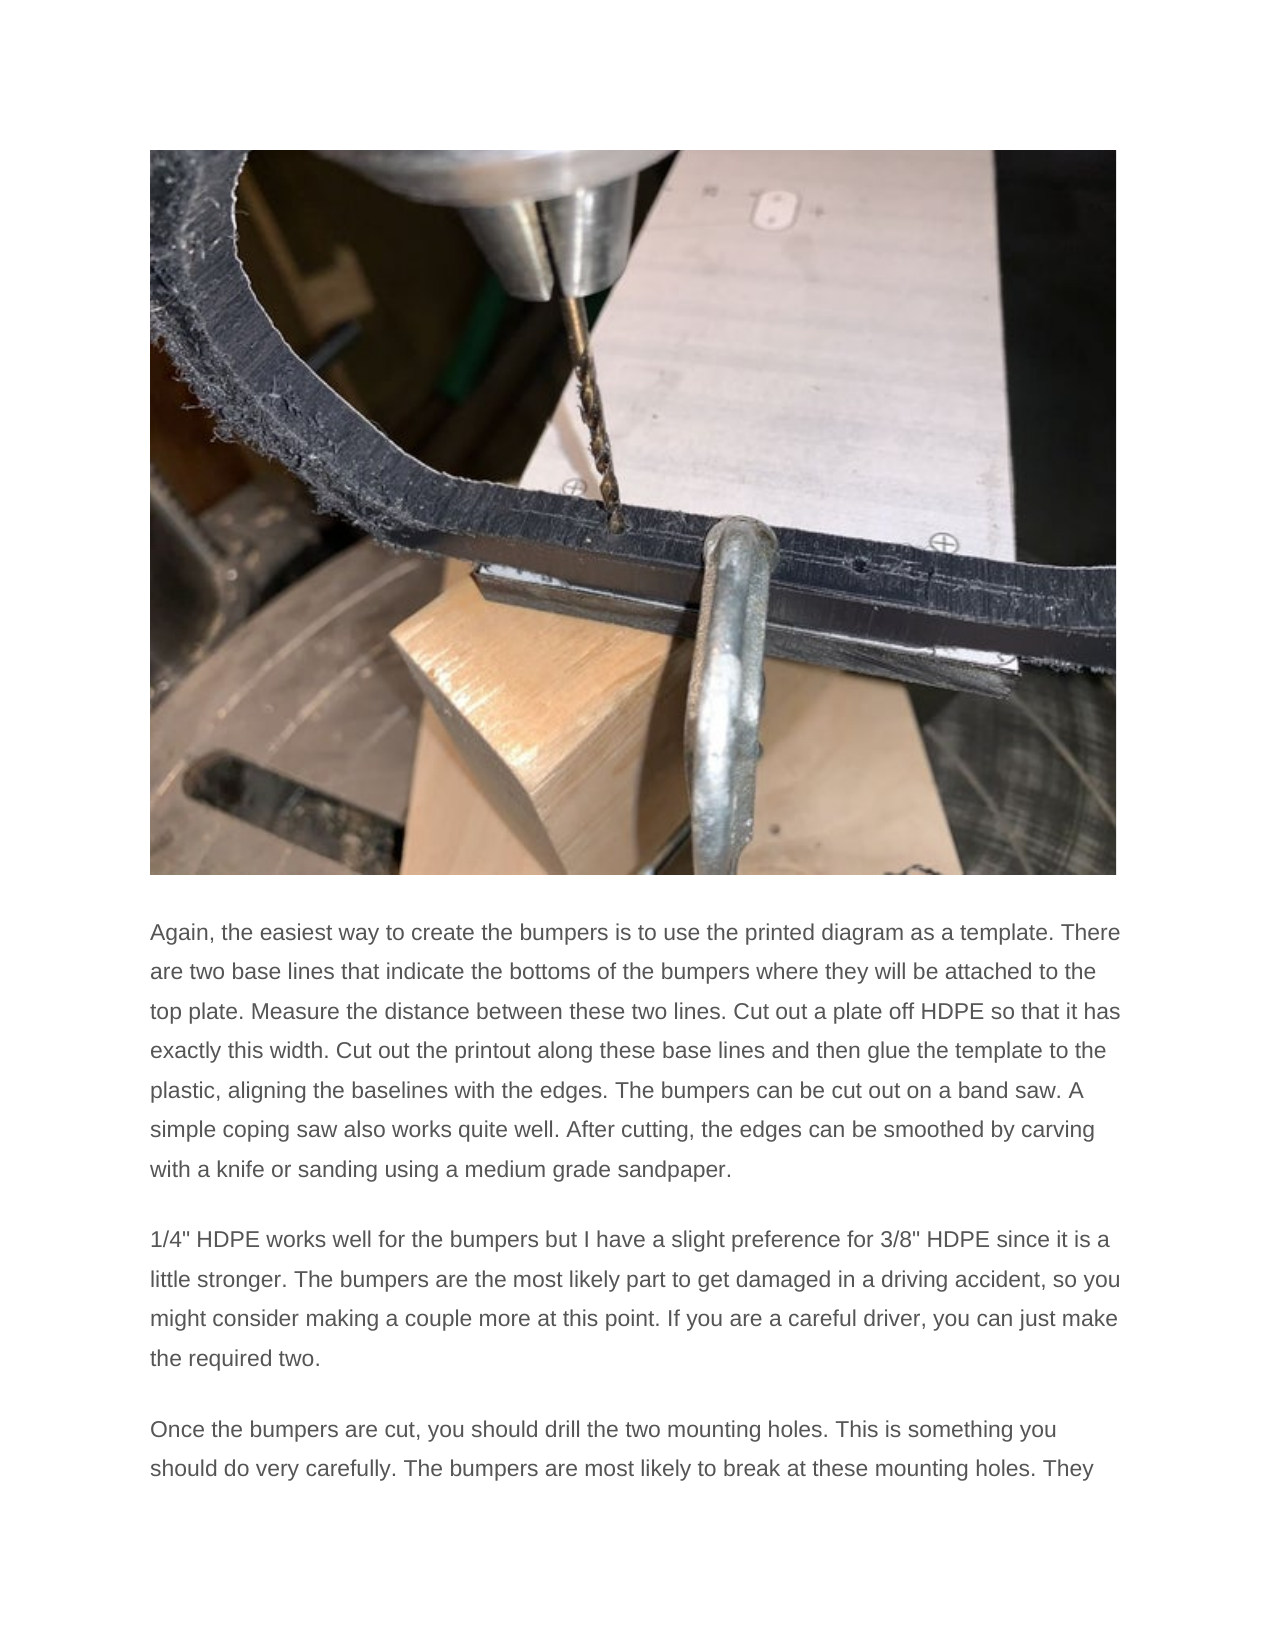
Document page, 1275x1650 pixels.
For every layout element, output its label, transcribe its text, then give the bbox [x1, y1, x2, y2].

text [150, 1416, 1125, 1481]
text 1/4" HDPE works well for the bumpers but I have a slight preference for 3/8" HDPE since it is a little stronger. The bumpers are the most likely part to get damaged in a driving accident, so you might consider making a couple more at this point. If you are a careful driver, you can just make the required two. [150, 1226, 1125, 1371]
picture [150, 150, 1117, 875]
text Again, the easiest way to create the bumpers is to use the printed diagram as a template. There are two base lines that indicate the bottoms of the bumpers where they will be attached to the top plate. Measure the distance between these two lines. Cut out a plate off HDPE so that it has exactly this width. Cut out the printout along these base lines and then glue the template to the plastic, aligning the baselines with the edges. The bumpers can be cut out on a band saw. A simple coping saw also works quite well. After cutting, the edges can be smoothed by carving with a knife or sanding using a medium grade sandpaper. [150, 919, 1125, 1182]
